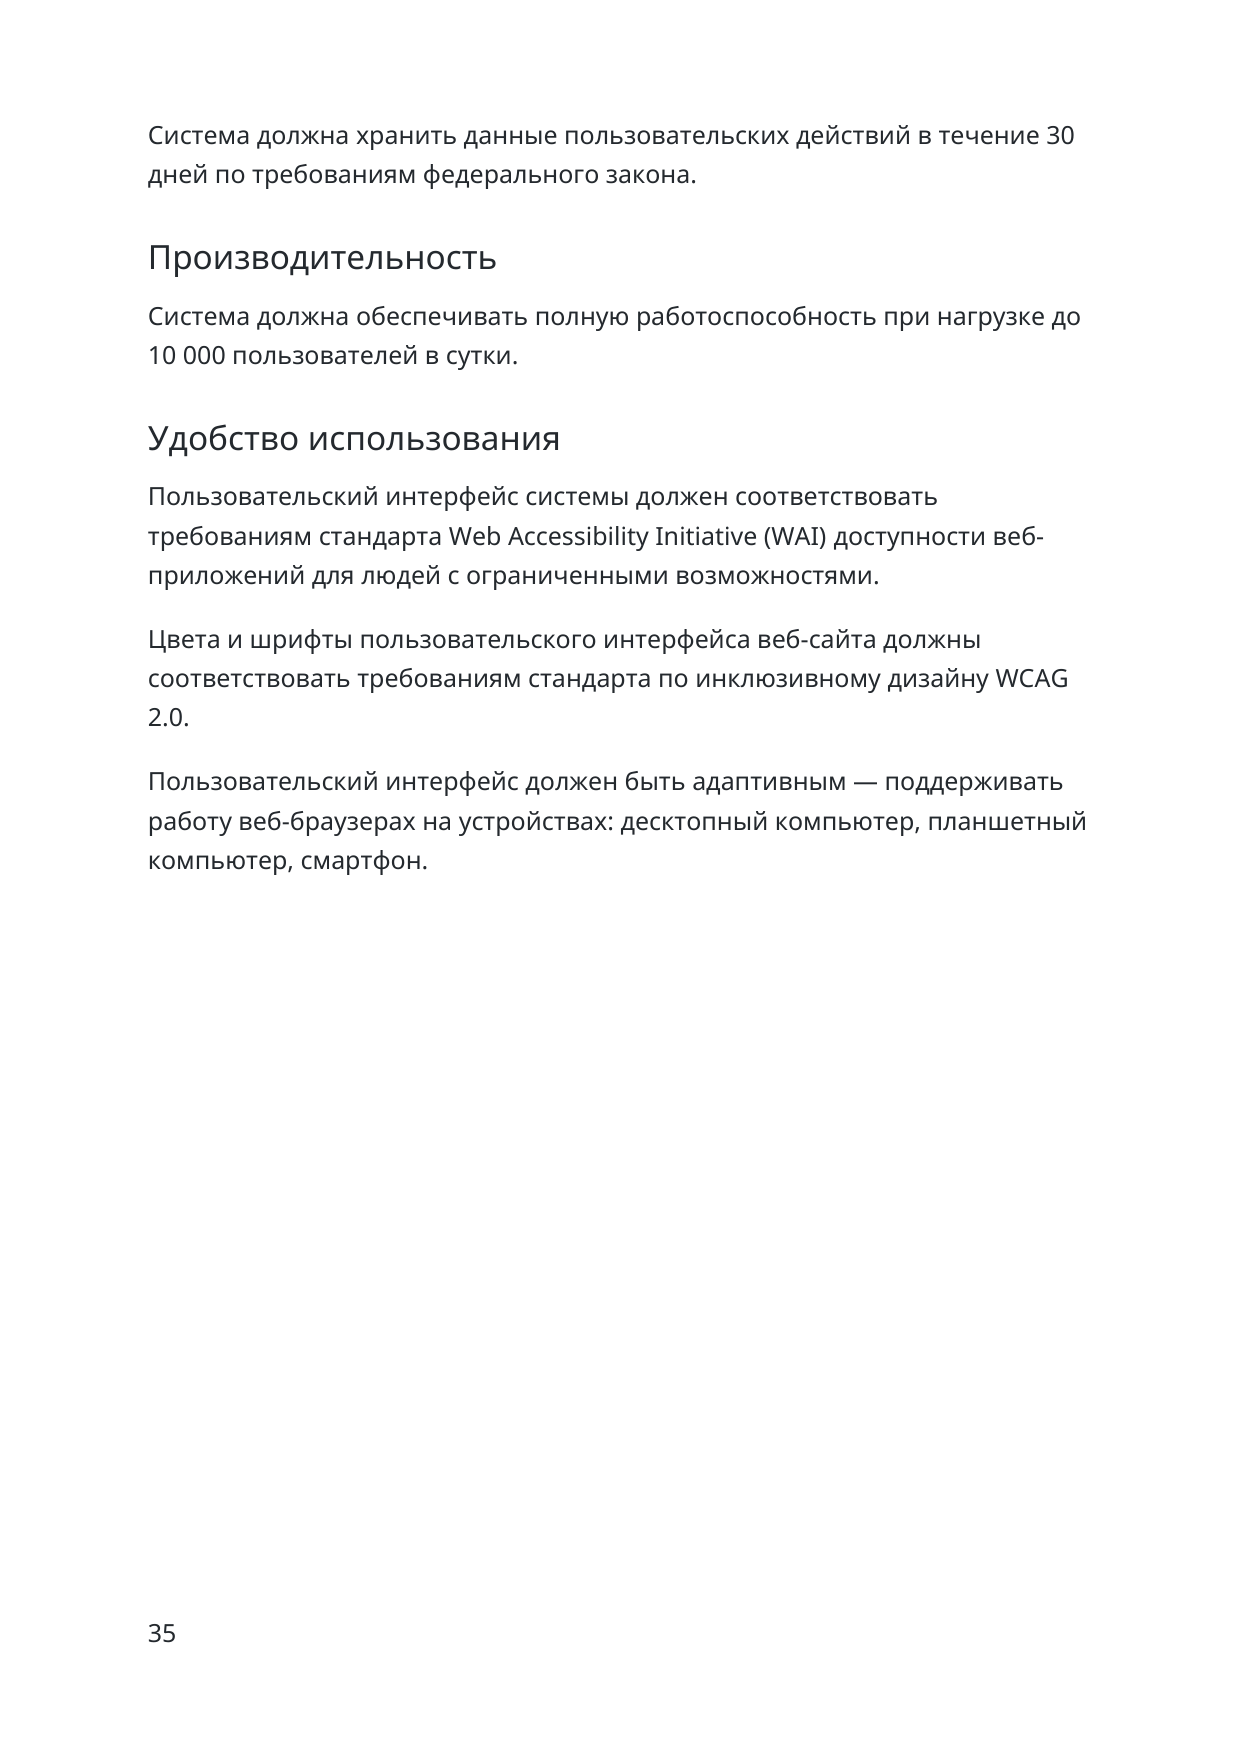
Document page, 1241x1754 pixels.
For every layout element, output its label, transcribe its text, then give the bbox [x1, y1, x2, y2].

text Пользовательский интерфейс должен быть адаптивным — поддерживать работу веб-браузерах на устройствах: десктопный компьютер, планшетный компьютер, смартфон. [148, 764, 1093, 876]
text Пользовательский интерфейс системы должен соответствовать требованиям стандарта Web Accessibility Initiative (WAI) доступности веб-приложений для людей с ограниченными возможностями. [148, 479, 1093, 591]
text Цвета и шрифты пользовательского интерфейса веб-сайта должны соответствовать требованиям стандарта по инклюзивному дизайну WCAG 2.0. [148, 622, 1093, 734]
subtitle Производительность [148, 234, 1093, 279]
text Система должна хранить данные пользовательских действий в течение 30 дней по требованиям федерального закона. [148, 118, 1093, 191]
text Система должна обеспечивать полную работоспособность при нагрузке до 10 000 пользователей в сутки. [148, 298, 1093, 372]
subtitle Удобство использования [148, 414, 1093, 460]
